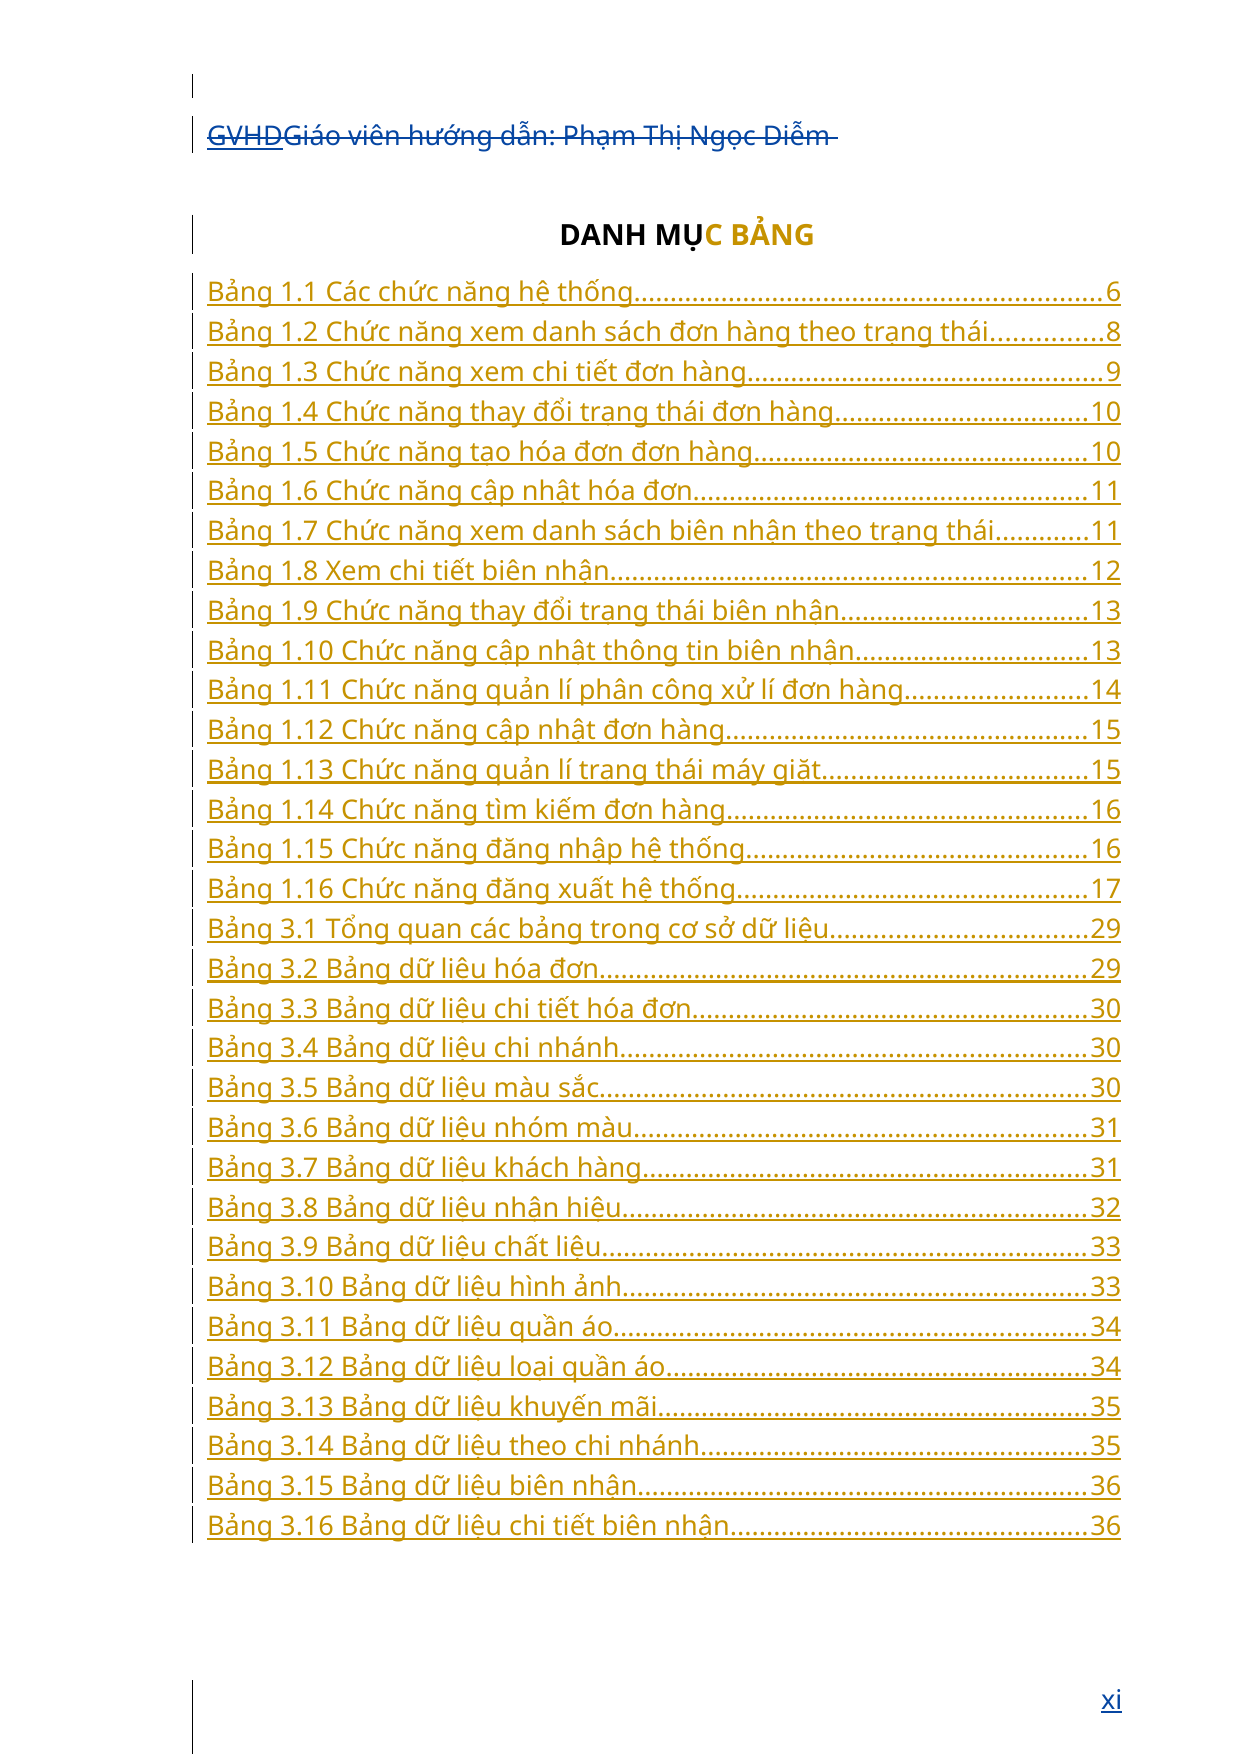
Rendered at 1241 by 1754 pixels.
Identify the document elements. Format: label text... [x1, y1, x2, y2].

subtitle DANH MỤC BẢNG [252, 215, 1122, 254]
